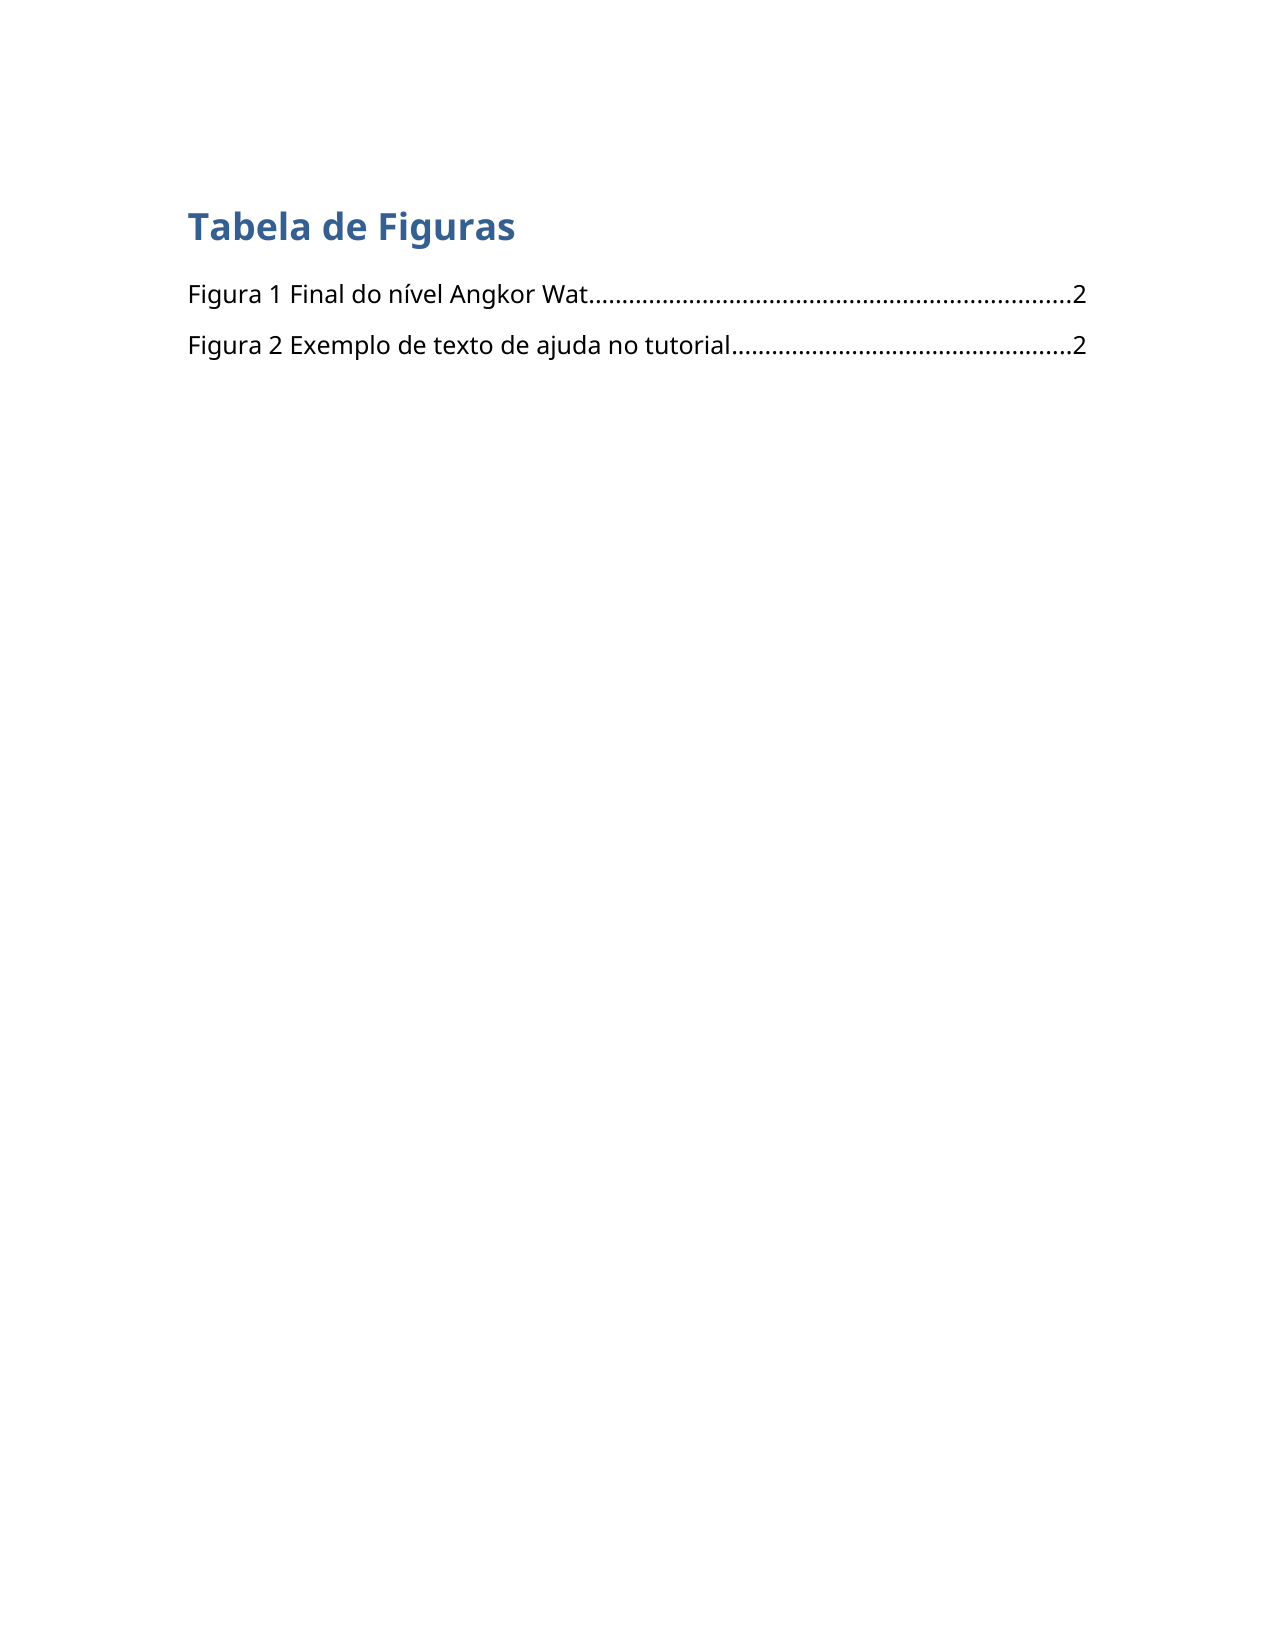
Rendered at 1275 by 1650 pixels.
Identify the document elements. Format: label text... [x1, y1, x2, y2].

text Figura 1 Final do nível Angkor Wat 2 [187, 277, 1087, 311]
text Figura 2 Exemplo de texto de ajuda no tutorial 2 [187, 328, 1087, 362]
subtitle Tabela de Figuras [187, 200, 1087, 251]
